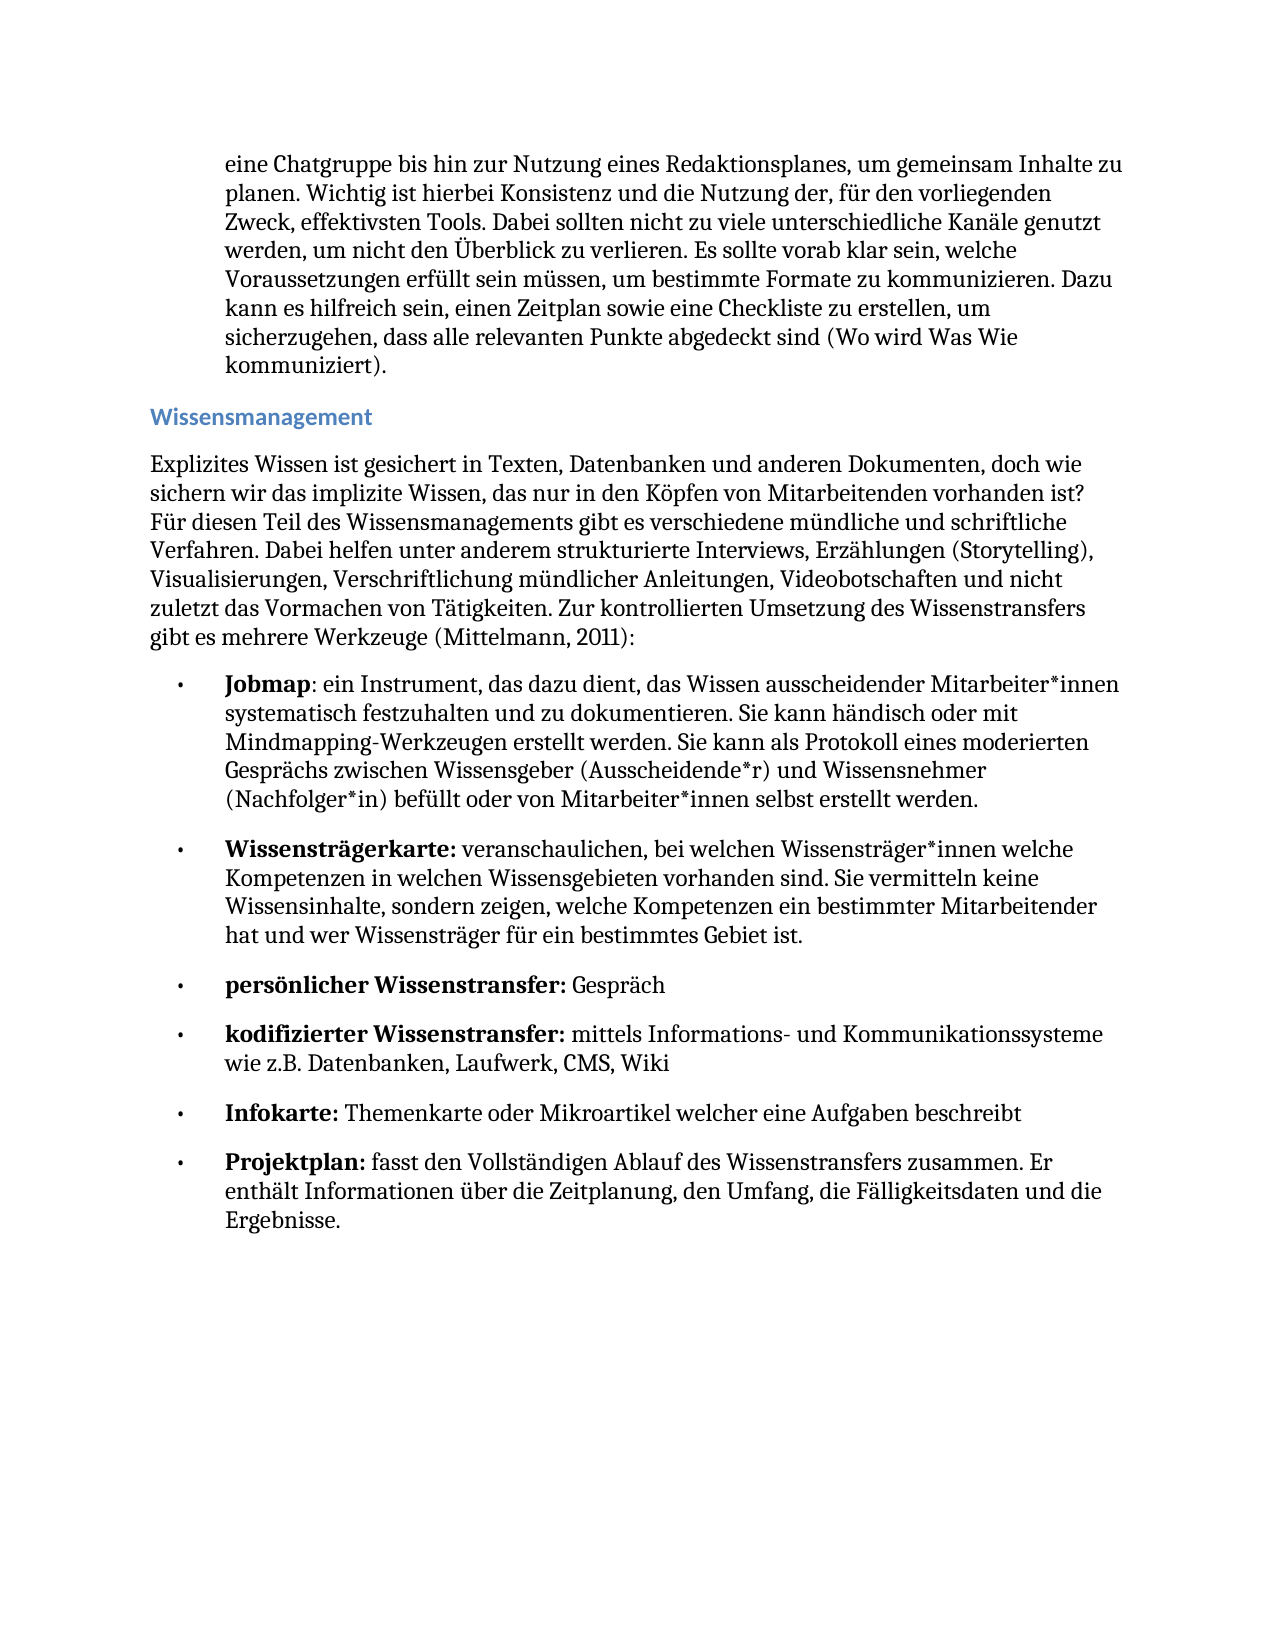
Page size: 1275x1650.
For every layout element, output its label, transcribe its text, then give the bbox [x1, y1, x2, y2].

text Explizites Wissen ist gesichert in Texten, Datenbanken und anderen Dokumenten, doch wie sichern wir das implizite Wissen, das nur in den Köpfen von Mitarbeitenden vorhanden ist? Für diesen Teil des Wissensmanagements gibt es verschiedene mündliche und schriftliche Verfahren. Dabei helfen unter anderem strukturierte Interviews, Erzählungen (Storytelling), Visualisierungen, Verschriftlichung mündlicher Anleitungen, Videobotschaften und nicht zuletzt das Vormachen von Tätigkeiten. Zur kontrollierten Umsetzung des Wissenstransfers gibt es mehrere Werkzeuge (Mittelmann, 2011): [150, 450, 1125, 651]
list persönlicher Wissenstransfer: Gespräch [175, 971, 1125, 999]
list kodifizierter Wissenstransfer: mittels Informations- und Kommunikationssysteme wie z.B. Datenbanken, Laufwerk, CMS, Wiki [175, 1020, 1125, 1078]
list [175, 150, 1125, 380]
list Wissensträgerkarte: veranschaulichen, bei welchen Wissensträger*innen welche Kompetenzen in welchen Wissensgebieten vorhanden sind. Sie vermitteln keine Wissensinhalte, sondern zeigen, welche Kompetenzen ein bestimmter Mitarbeitender hat und wer Wissensträger für ein bestimmtes Gebiet ist. [175, 835, 1125, 950]
subtitle Wissensmanagement [150, 401, 1125, 431]
list Infokarte: Themenkarte oder Mikroartikel welcher eine Aufgaben beschreibt [175, 1098, 1125, 1127]
list Projektplan: fasst den Vollständigen Ablauf des Wissenstransfers zusammen. Er enthält Informationen über die Zeitplanung, den Umfang, die Fälligkeitsdaten und die Ergebnisse. [175, 1148, 1125, 1234]
list Jobmap: ein Instrument, das dazu dient, das Wissen ausscheidender Mitarbeiter*innen systematisch festzuhalten und zu dokumentieren. Sie kann händisch oder mit Mindmapping-Werkzeugen erstellt werden. Sie kann als Protokoll eines moderierten Gesprächs zwischen Wissensgeber (Ausscheidende*r) und Wissensnehmer (Nachfolger*in) befüllt oder von Mitarbeiter*innen selbst erstellt werden. [175, 670, 1125, 814]
